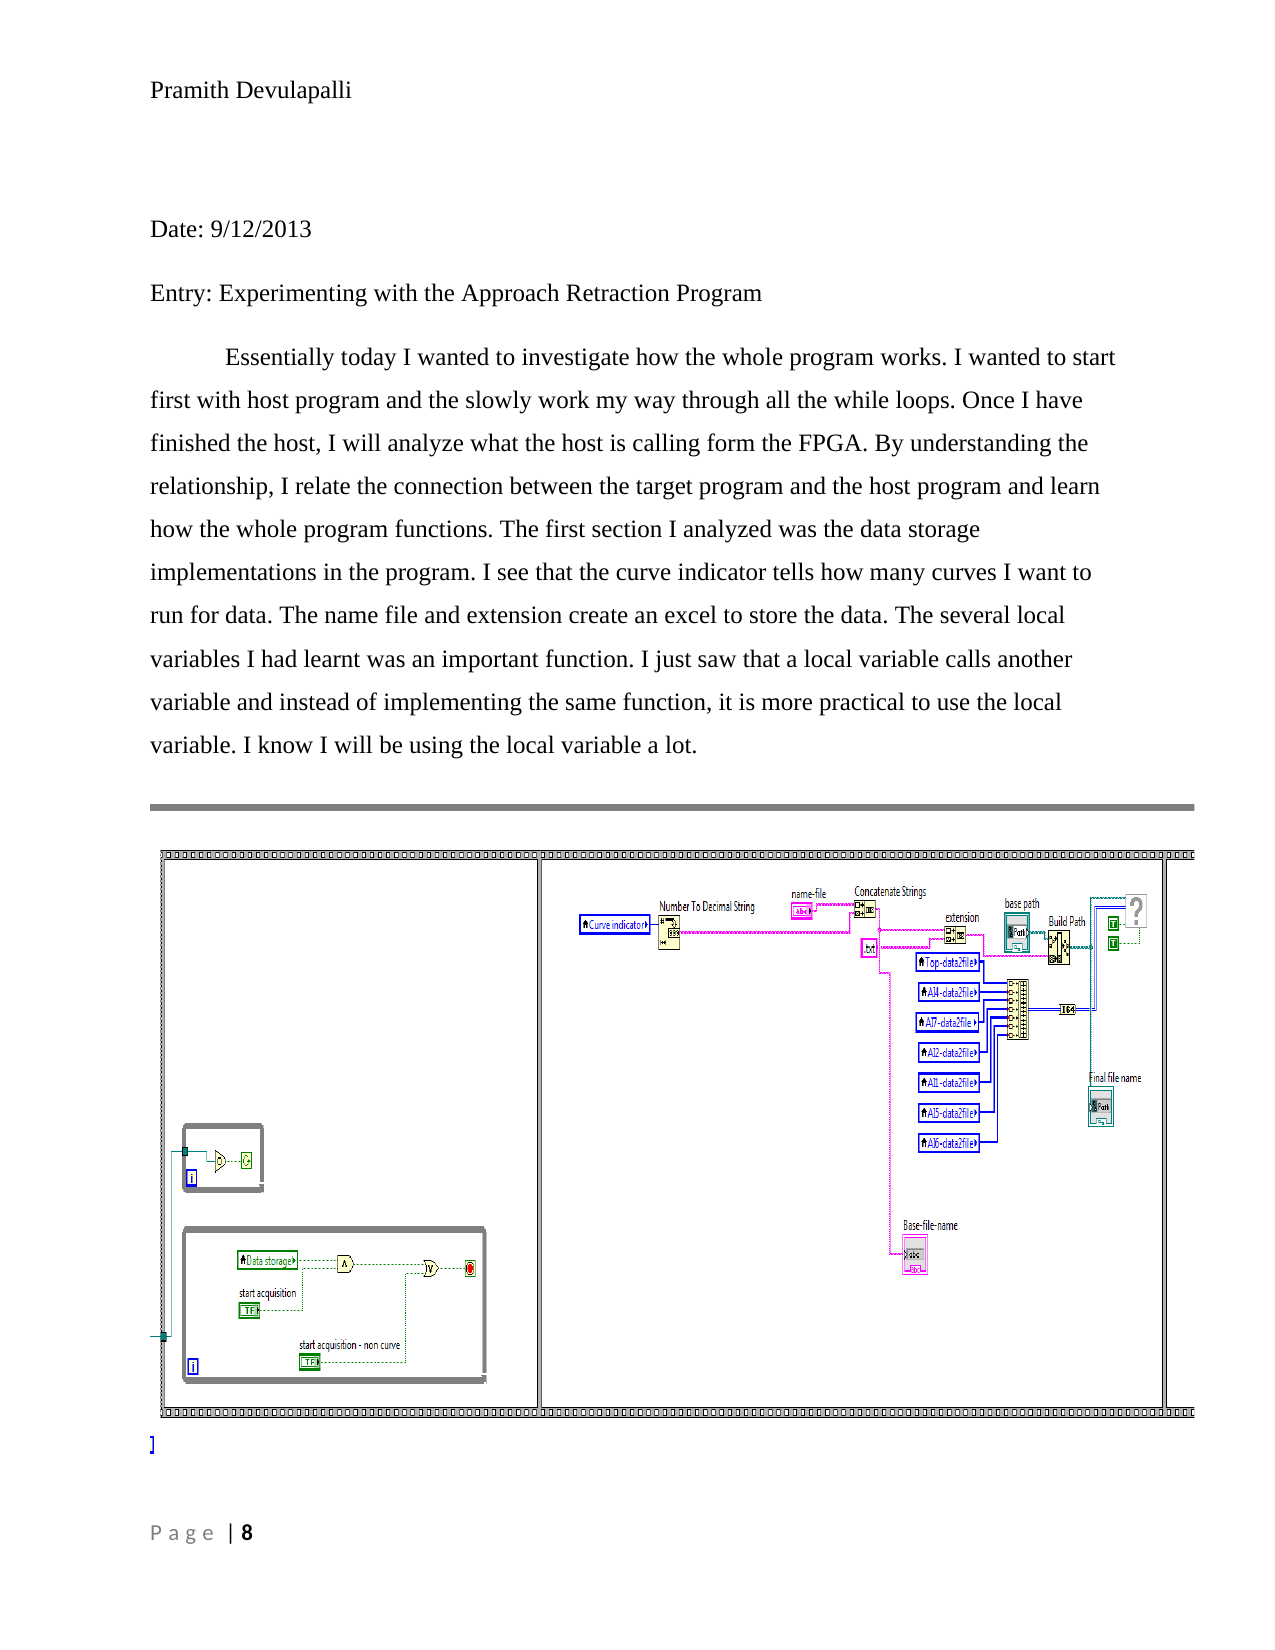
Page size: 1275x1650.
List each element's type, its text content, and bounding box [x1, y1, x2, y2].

text Date: 9/12/2013 [150, 214, 1125, 243]
picture [150, 793, 1195, 1454]
text Essentially today I wanted to investigate how the whole program works. I wanted to start first with host program and the slowly work my way through all the while loops. Once I have finished the host, I will analyze what the host is calling form the FPGA. By understanding the relationship, I relate the connection between the target program and the host program and learn how the whole program functions. The first section I analyzed was the data storage implementations in the program. I see that the curve indicator tells how many curves I want to run for data. The name file and extension create an excel to store the data. The several local variables I had learnt was an important function. I just saw that a local variable calls another variable and instead of implementing the same function, it is more practical to use the local variable. I know I will be using the local variable a lot. [150, 342, 1125, 759]
text Entry: Experimenting with the Approach Retraction Program [150, 278, 1125, 307]
